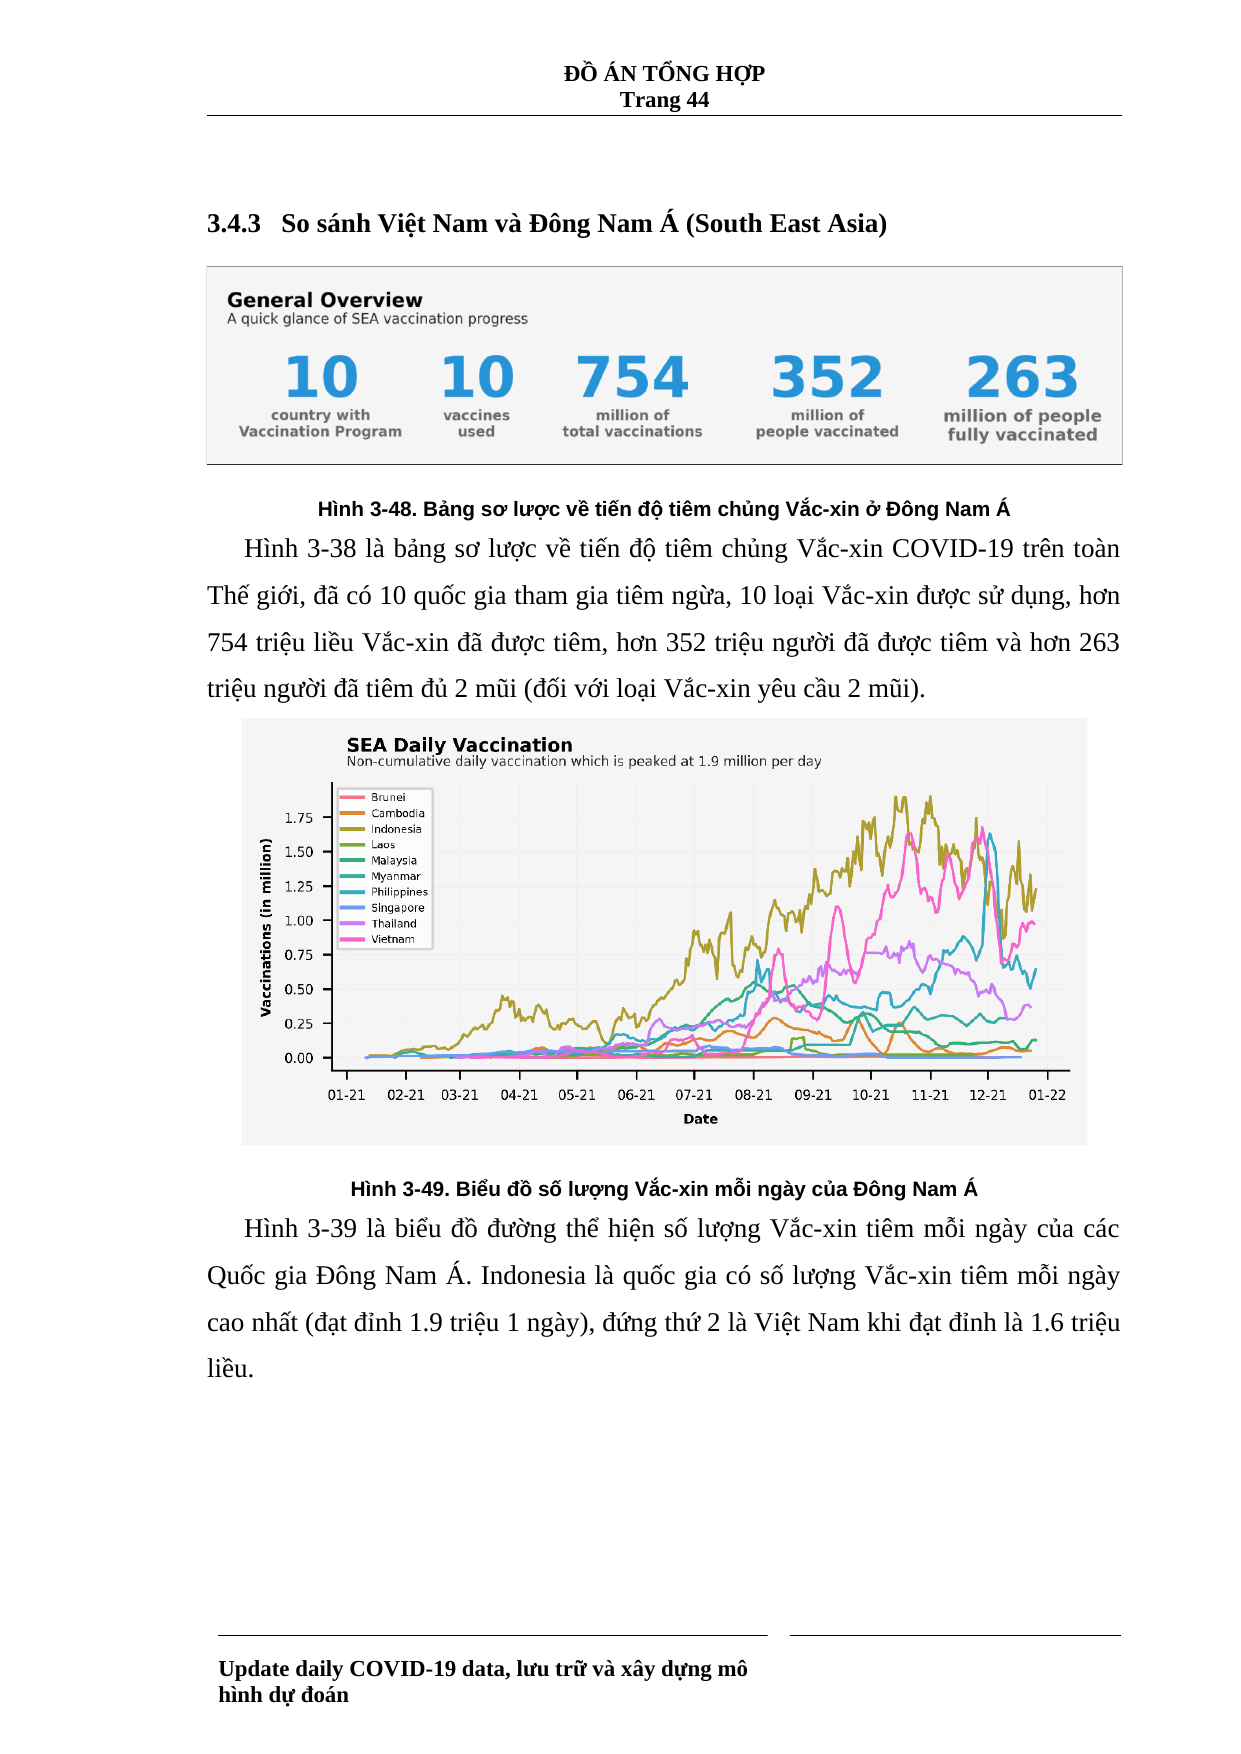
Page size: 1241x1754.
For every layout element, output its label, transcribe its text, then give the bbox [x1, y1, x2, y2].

text Hình -. Bảng sơ lược về tiến độ tiêm chủng Vắc-xin ở Đông Nam Á [207, 496, 1122, 520]
text Hình 3-39 là biểu đồ đường thể hiện số lượng Vắc-xin tiêm mỗi ngày của các Quốc gia Đông Nam Á. Indonesia là quốc gia có số lượng Vắc-xin tiêm mỗi ngày cao nhất (đạt đỉnh 1.9 triệu 1 ngày), đứng thứ 2 là Việt Nam khi đạt đỉnh là 1.6 triệu liều. [207, 1212, 1122, 1383]
text Hình 3-38 là bảng sơ lược về tiến độ tiêm chủng Vắc-xin COVID-19 trên toàn Thế giới, đã có 10 quốc gia tham gia tiêm ngừa, 10 loại Vắc-xin được sử dụng, hơn 754 triệu liều Vắc-xin đã được tiêm, hơn 352 triệu người đã được tiêm và hơn 263 triệu người đã tiêm đủ 2 mũi (đối với loại Vắc-xin yêu cầu 2 mũi). [207, 532, 1122, 703]
text Hình -. Biểu đồ số lượng Vắc-xin mỗi ngày của Đông Nam Á [207, 1176, 1122, 1200]
subtitle So sánh Việt Nam và Đông Nam Á (South East Asia) [207, 207, 1122, 238]
picture [206, 266, 1123, 465]
picture [241, 718, 1088, 1145]
